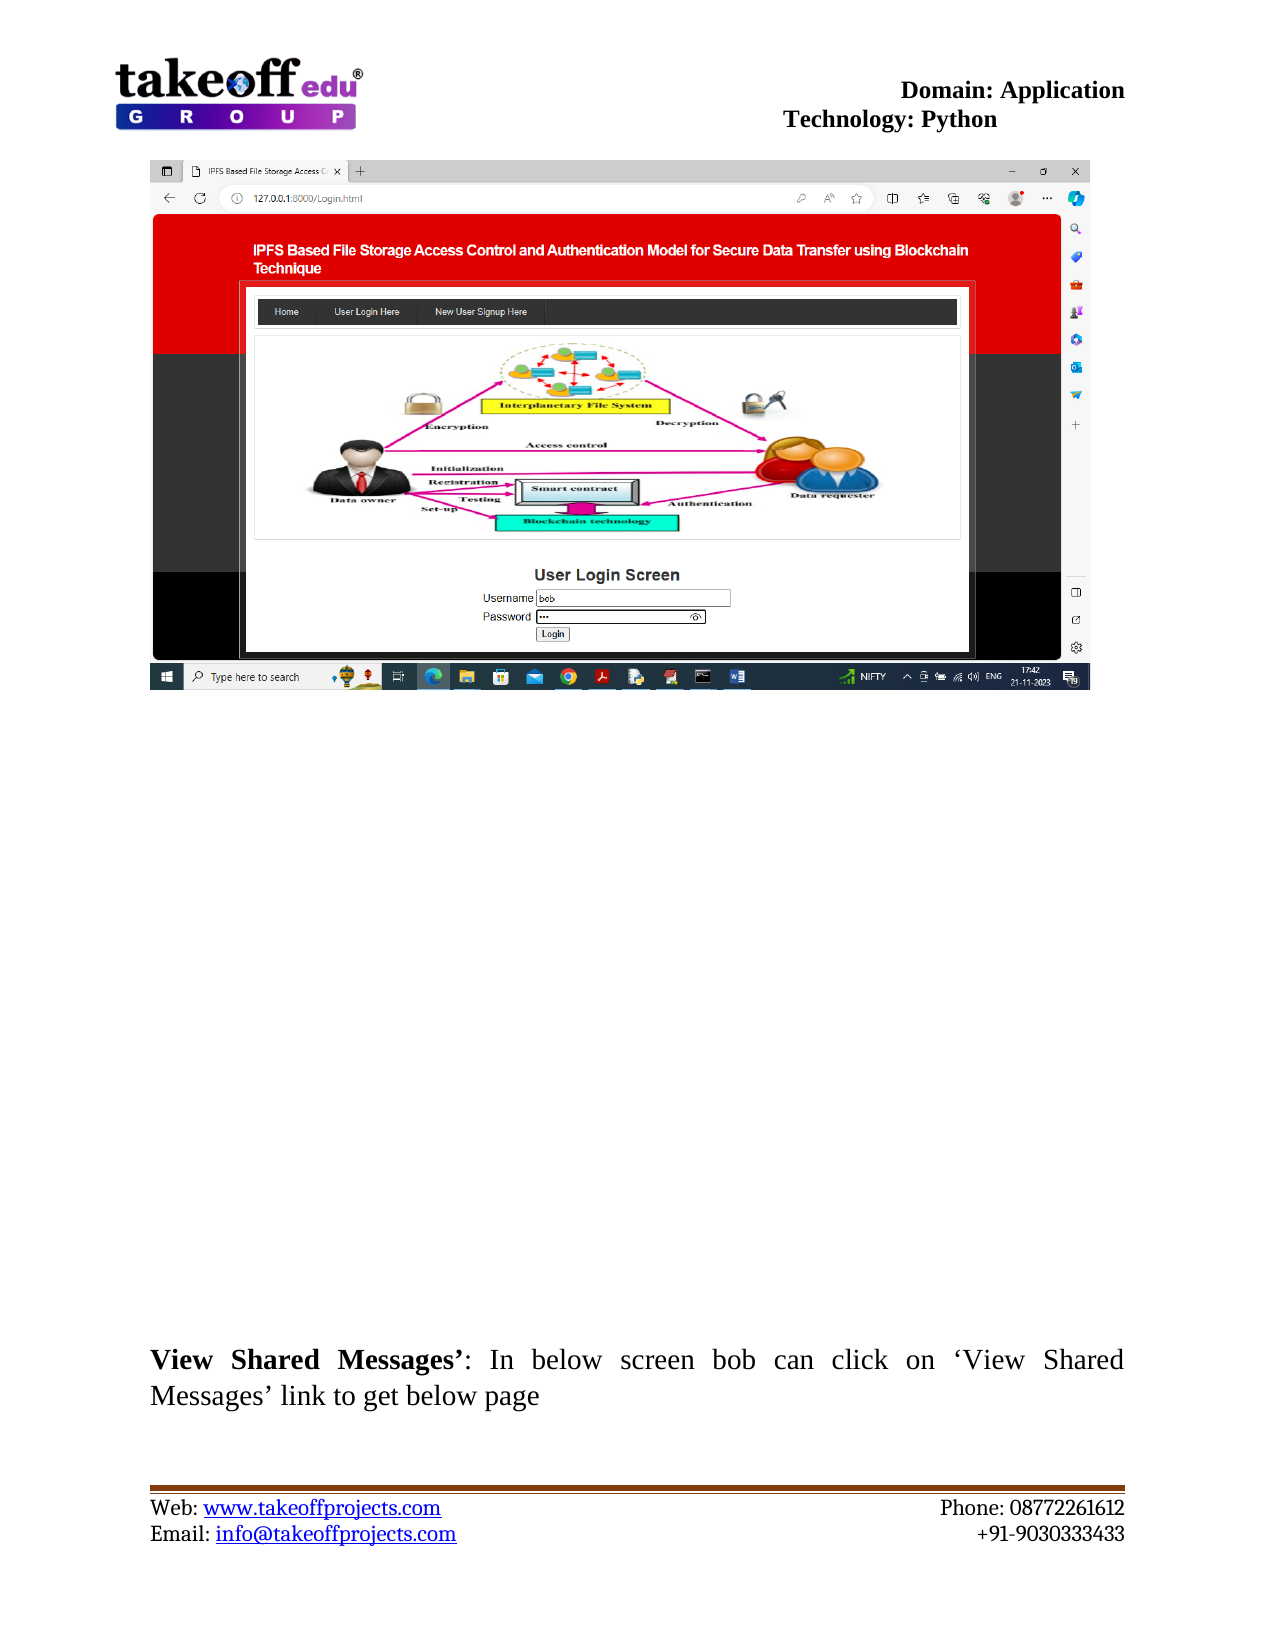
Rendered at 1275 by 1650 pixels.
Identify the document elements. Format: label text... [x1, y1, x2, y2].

picture [150, 160, 1091, 690]
text View Shared Messages’: In below screen bob can click on ‘View Shared Messages’ link to get below page [150, 1342, 1125, 1411]
picture [112, 53, 366, 140]
